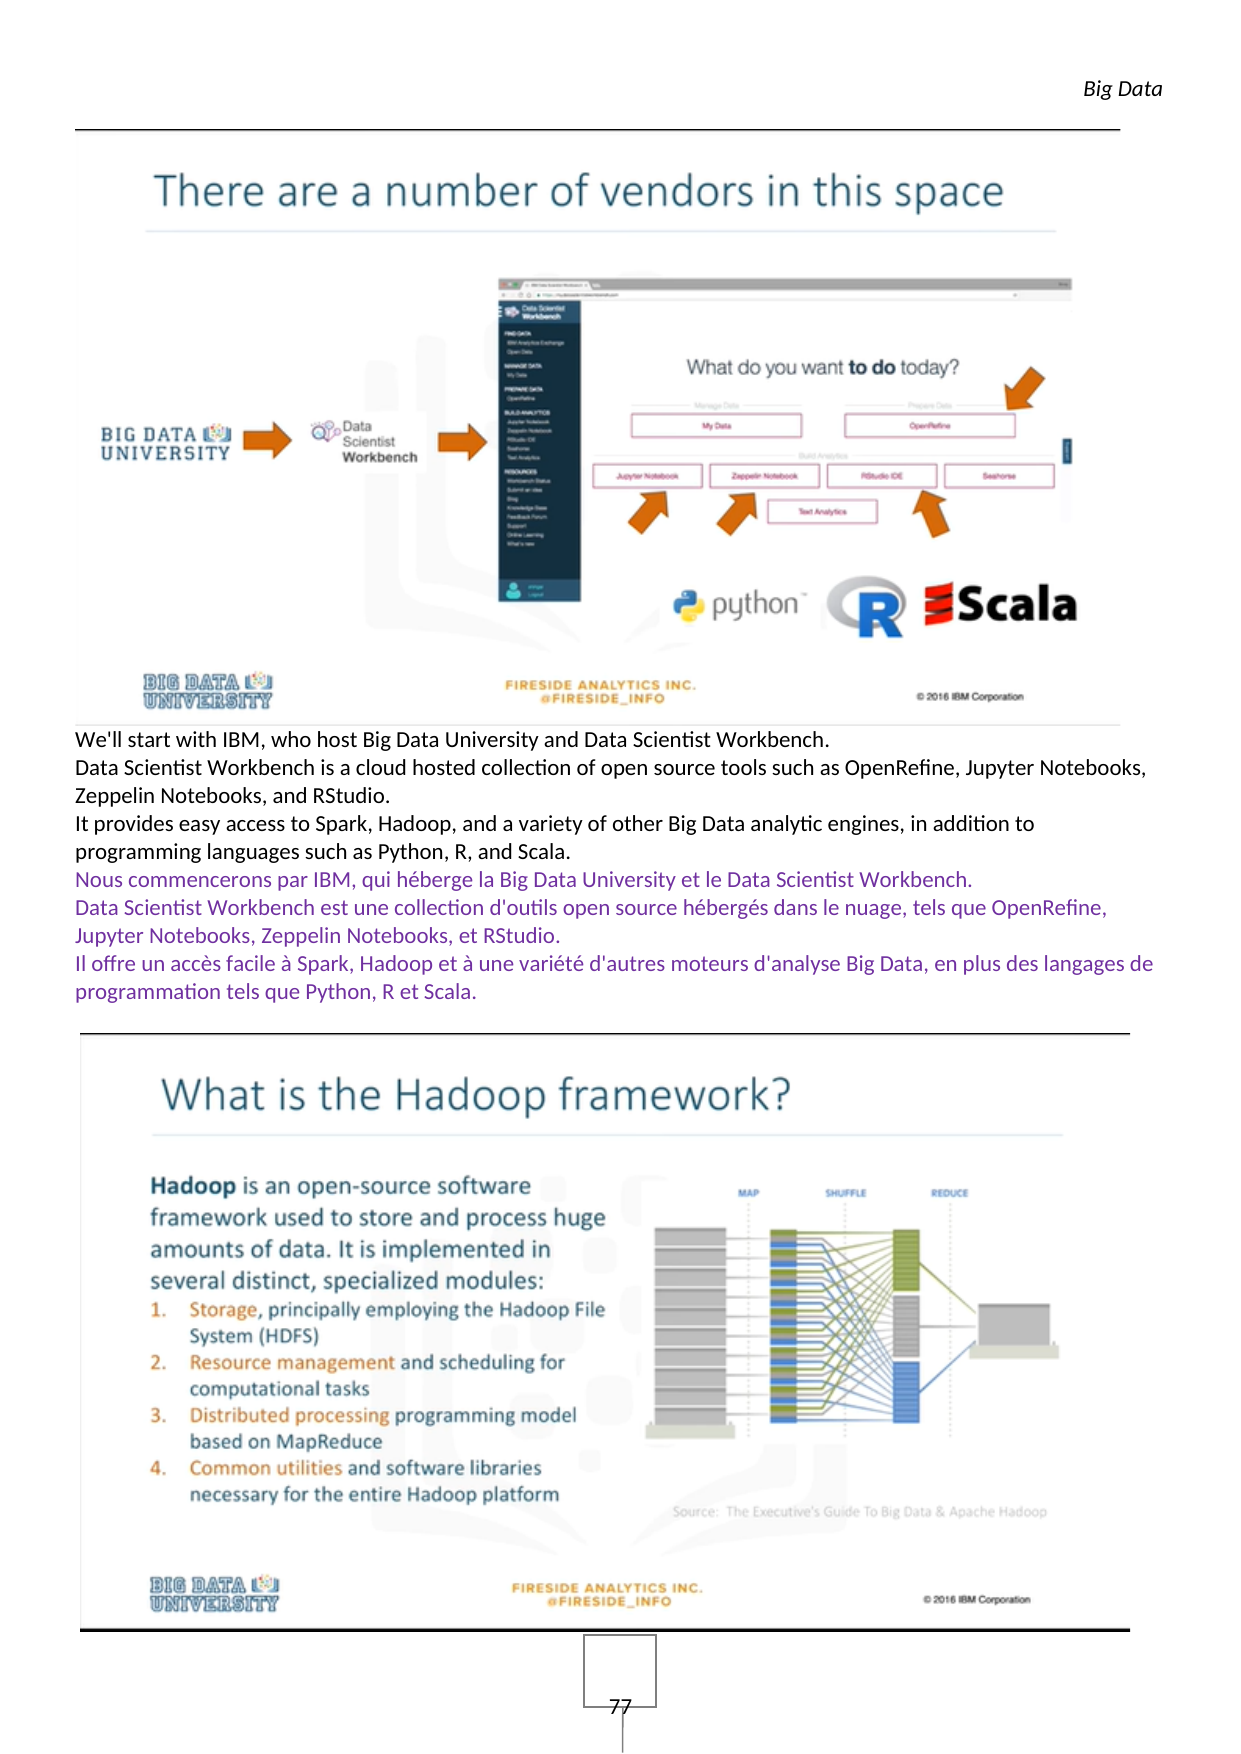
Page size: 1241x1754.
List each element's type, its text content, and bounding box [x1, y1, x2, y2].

picture [80, 1033, 1131, 1632]
text We'll start with IBM, who host Big Data University and Data Scientist Workbench. [75, 725, 1165, 753]
text Il offre un accès facile à Spark, Hadoop et à une variété d'autres moteurs d'analyse Big Data, en plus des langages de programmation tels que Python, R et Scala. [75, 949, 1165, 1005]
text Data Scientist Workbench is a cloud hosted collection of open source tools such as OpenRefine, Jupyter Notebooks, Zeppelin Notebooks, and RStudio. [75, 753, 1165, 809]
text Nous commencerons par IBM, qui héberge la Big Data University et le Data Scientist Workbench. [75, 865, 1165, 893]
text It provides easy access to Spark, Hadoop, and a variety of other Big Data analytic engines, in addition to programming languages such as Python, R, and Scala. [75, 809, 1165, 865]
picture [75, 129, 1121, 726]
text Data Scientist Workbench est une collection d'outils open source hébergés dans le nuage, tels que OpenRefine, Jupyter Notebooks, Zeppelin Notebooks, et RStudio. [75, 893, 1165, 949]
